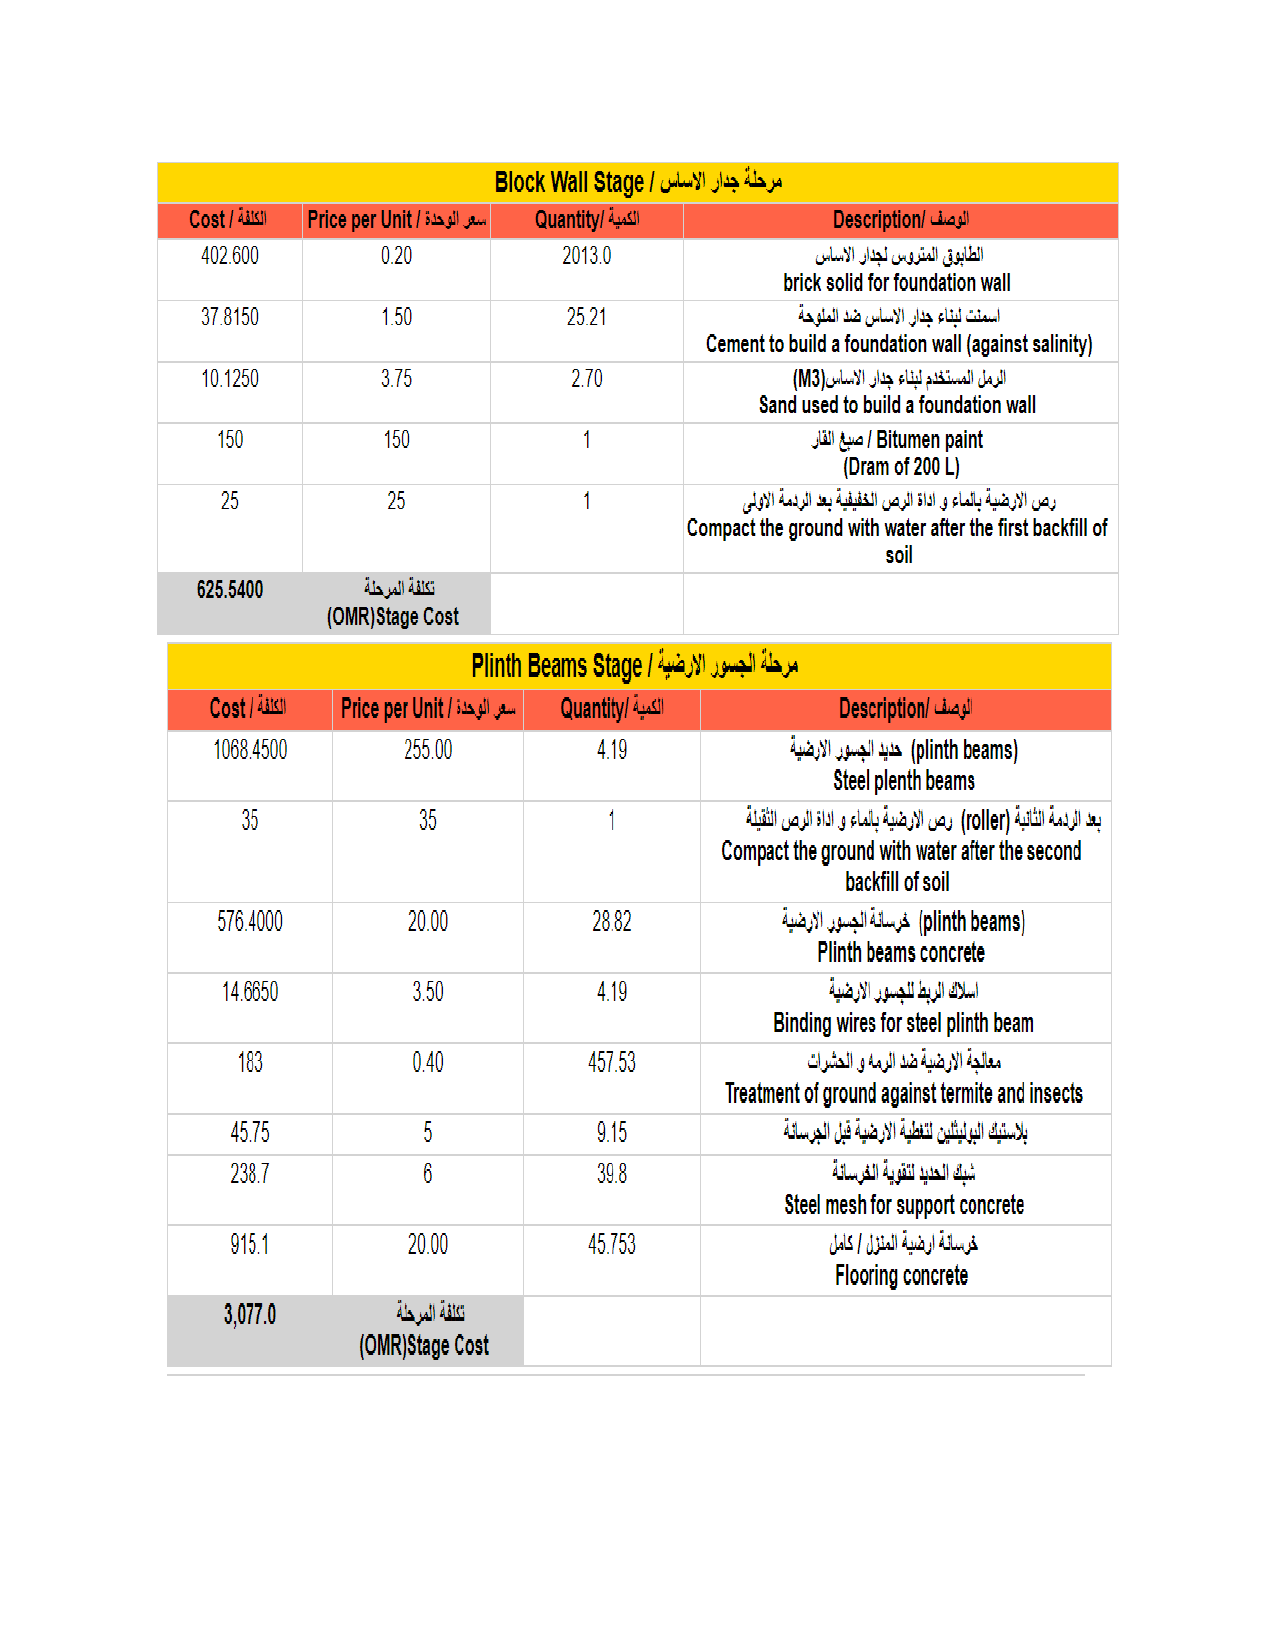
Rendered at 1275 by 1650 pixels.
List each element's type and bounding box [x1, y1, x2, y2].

picture [150, 150, 1125, 1376]
